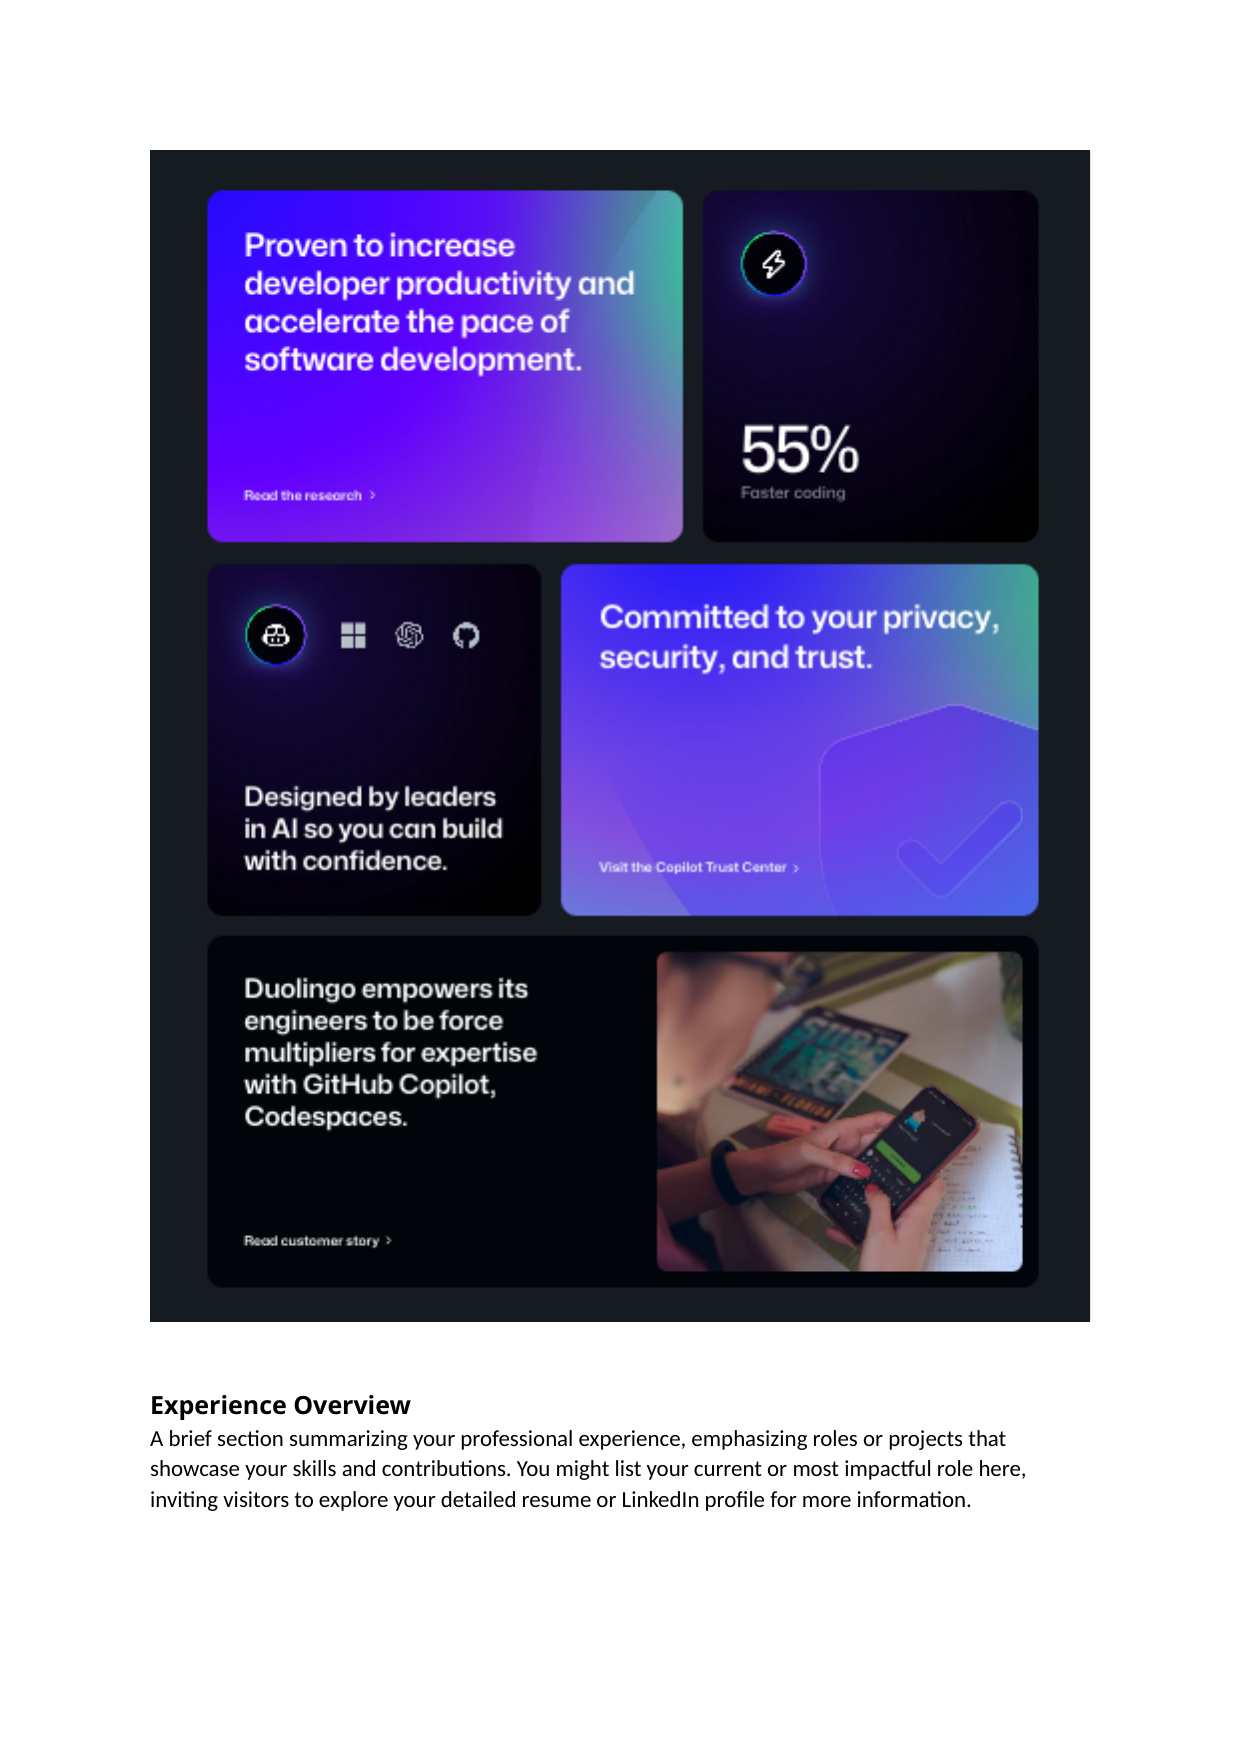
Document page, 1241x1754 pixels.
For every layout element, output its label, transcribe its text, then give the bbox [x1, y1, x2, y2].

picture [150, 150, 1091, 1322]
subtitle Experience Overview [150, 1387, 1090, 1422]
text A brief section summarizing your professional experience, emphasizing roles or projects that showcase your skills and contributions. You might list your current or most impactful role here, inviting visitors to explore your detailed resume or LinkedIn profile for more information. [150, 1424, 1090, 1513]
